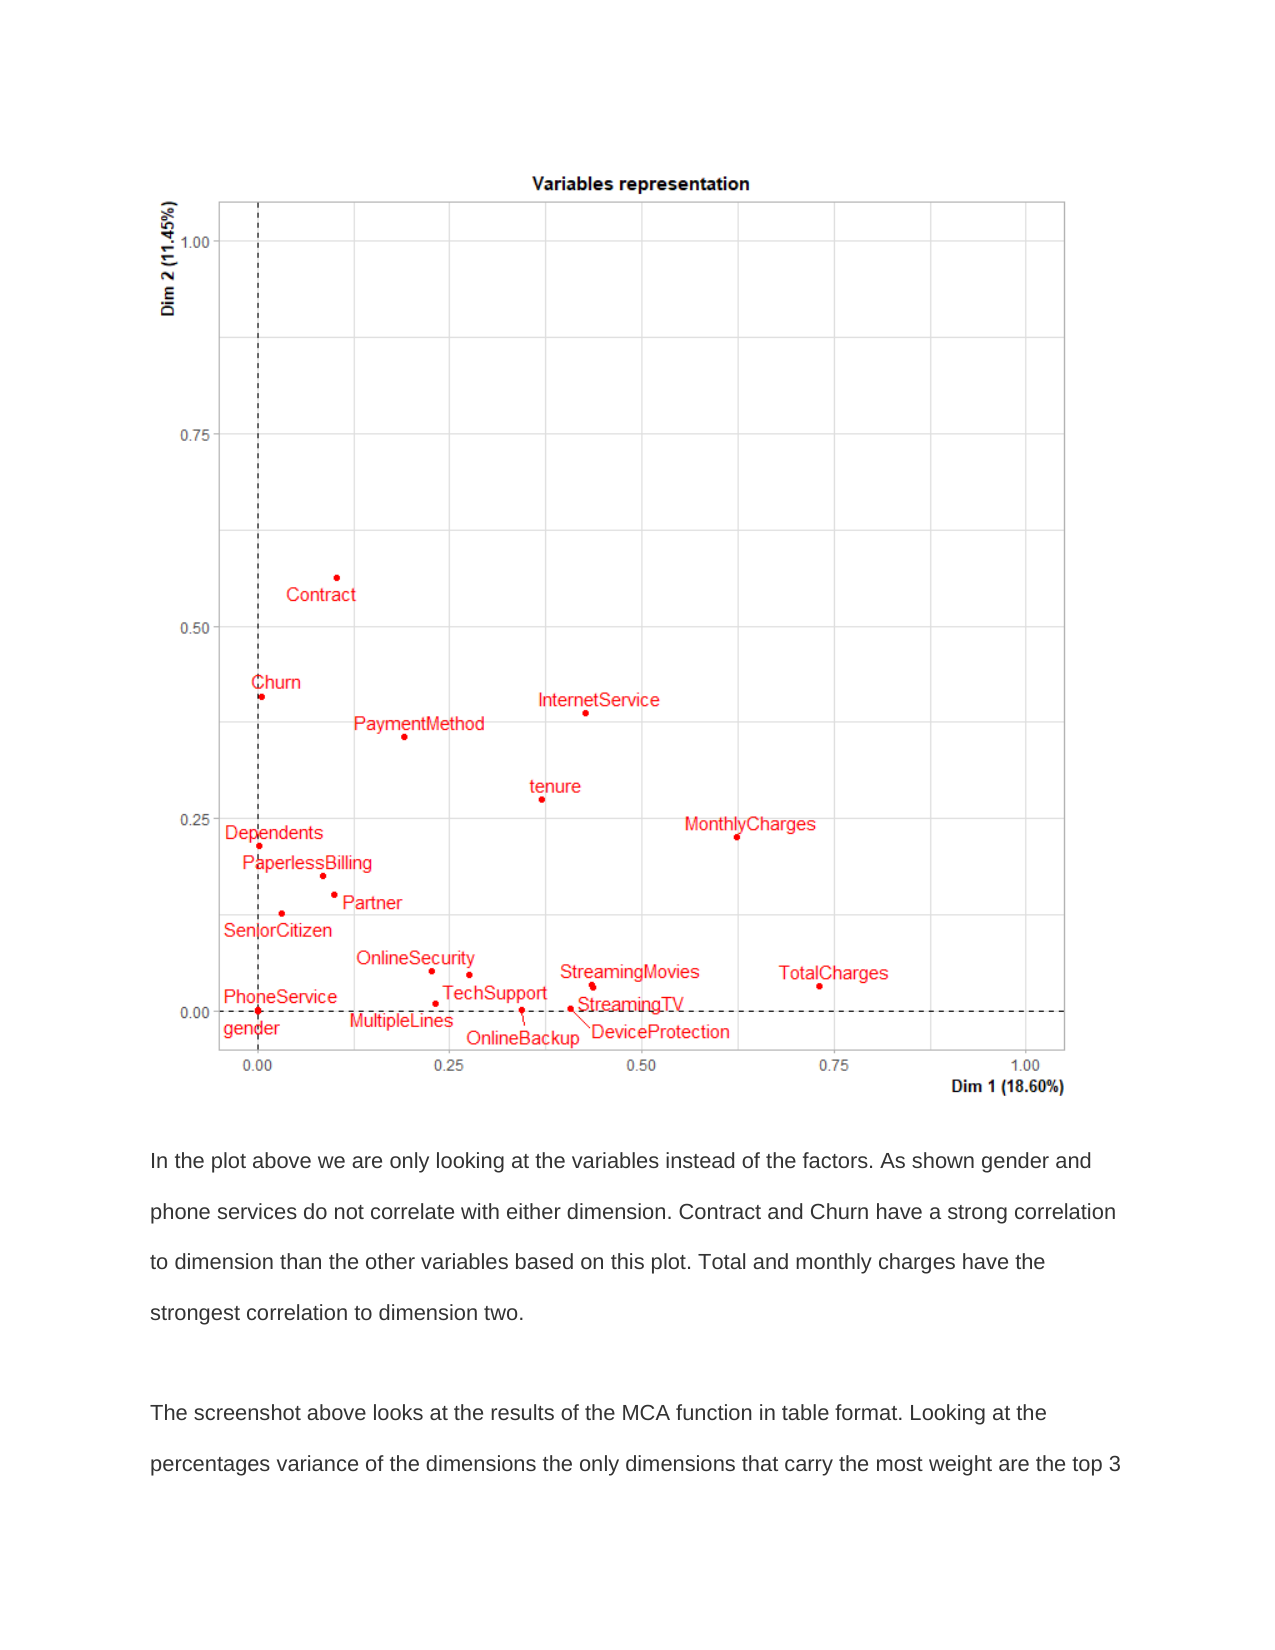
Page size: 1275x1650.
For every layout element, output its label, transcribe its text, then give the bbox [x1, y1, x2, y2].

picture [150, 150, 1074, 1121]
text In the plot above we are only looking at the variables instead of the factors. As shown gender and phone services do not correlate with either dimension. Contract and Churn have a strong correlation to dimension than the other variables based on this plot. Total and monthly charges have the strongest correlation to dimension two. [150, 1148, 1125, 1324]
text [150, 1400, 1125, 1476]
